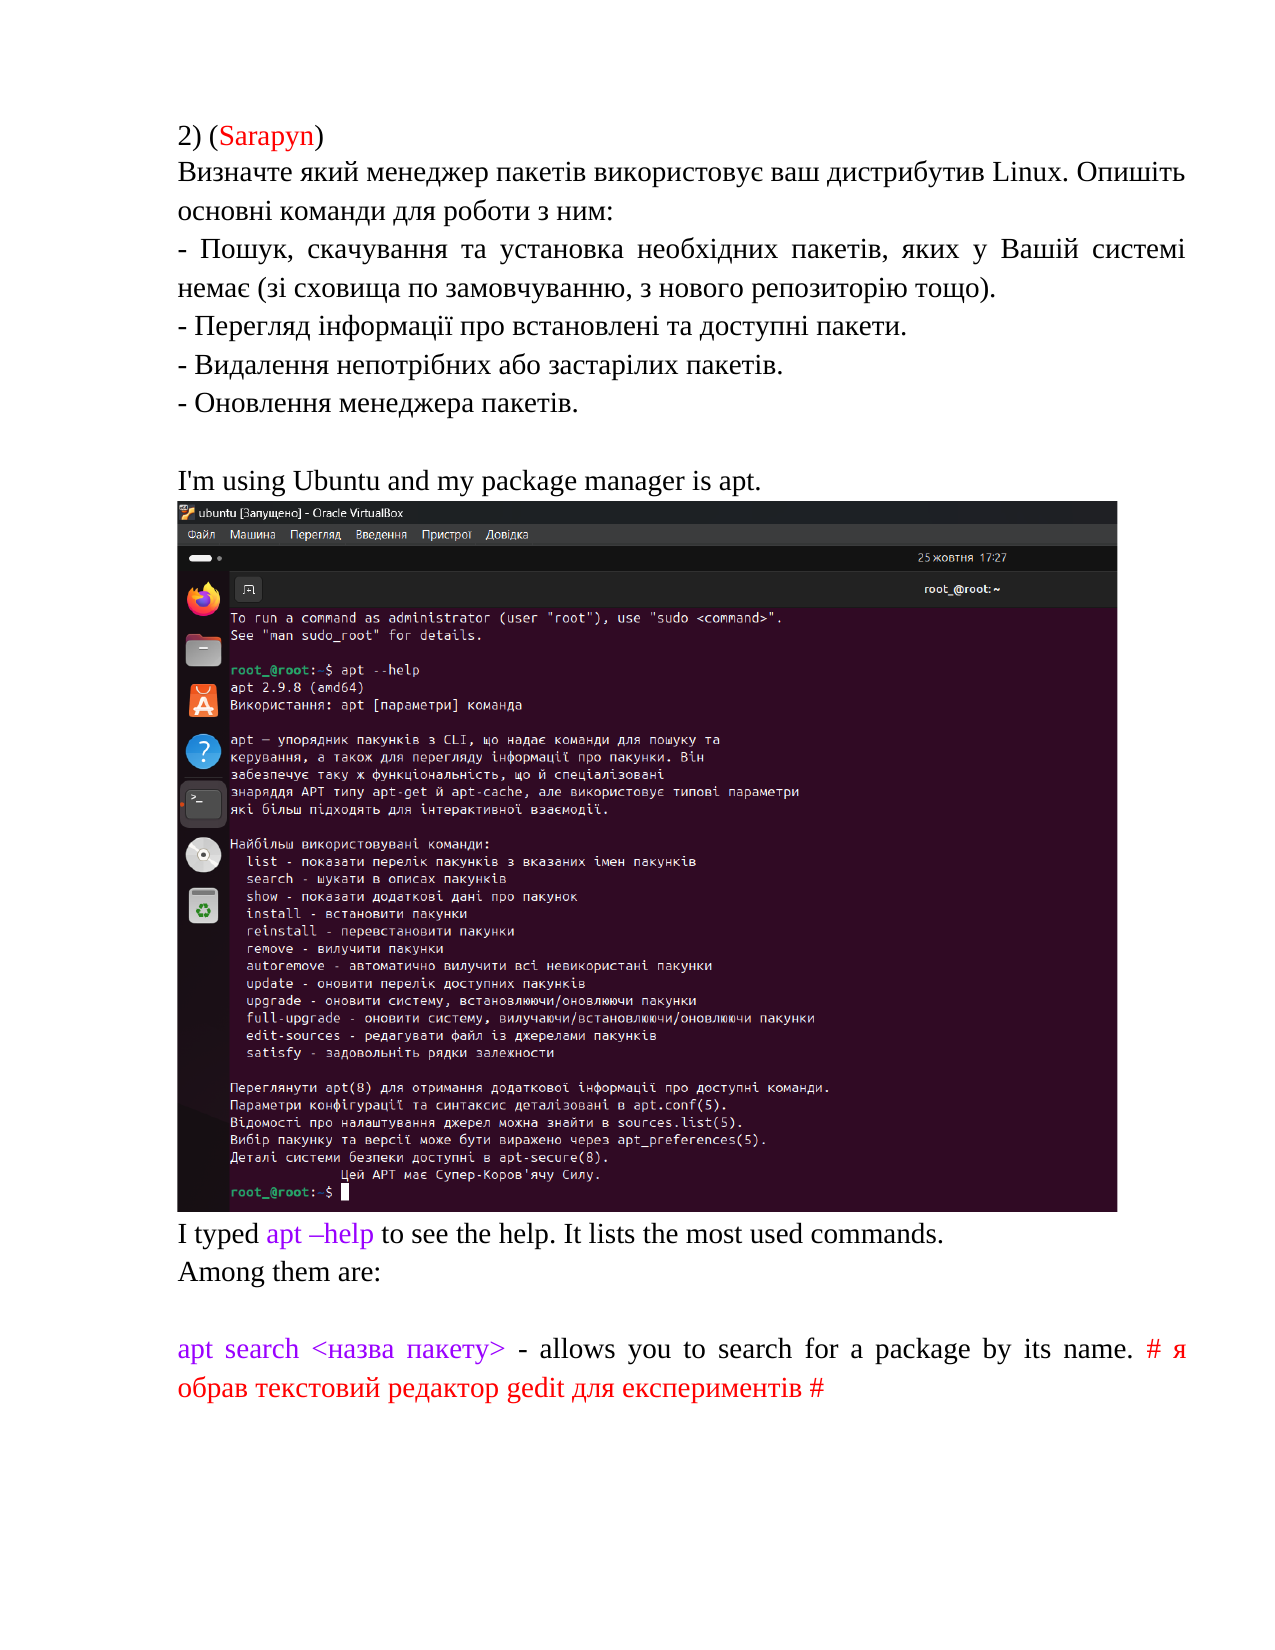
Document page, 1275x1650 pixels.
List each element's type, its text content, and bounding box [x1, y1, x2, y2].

text - Пошук, скачування та установка необхідних пакетів, яких у Вашій системі немає (зі сховища по замовчуванню, з нового репозиторію тощо). [177, 231, 1186, 303]
text - Перегляд інформації про встановлені та доступні пакети. [177, 308, 1186, 342]
text - Оновлення менеджера пакетів. [177, 386, 1186, 419]
text I typed apt –help to see the help. It lists the most used commands. [177, 1216, 1186, 1249]
text - Видалення непотрібних або застарілих пакетів. [177, 347, 1186, 381]
text Визначте який менеджер пакетів використовує ваш дистрибутив Linux. Опишіть основні команди для роботи з ним: [177, 154, 1186, 226]
text I'm using Ubuntu and my package manager is apt. [177, 463, 1186, 496]
text 2) (Sarapyn) [177, 118, 1186, 152]
text apt search <назва пакету> - allows you to search for a package by its name. # я обрав текстовий редактор gedit для експериментів # [177, 1331, 1186, 1403]
picture [177, 501, 1118, 1212]
text Among them are: [177, 1254, 1186, 1288]
